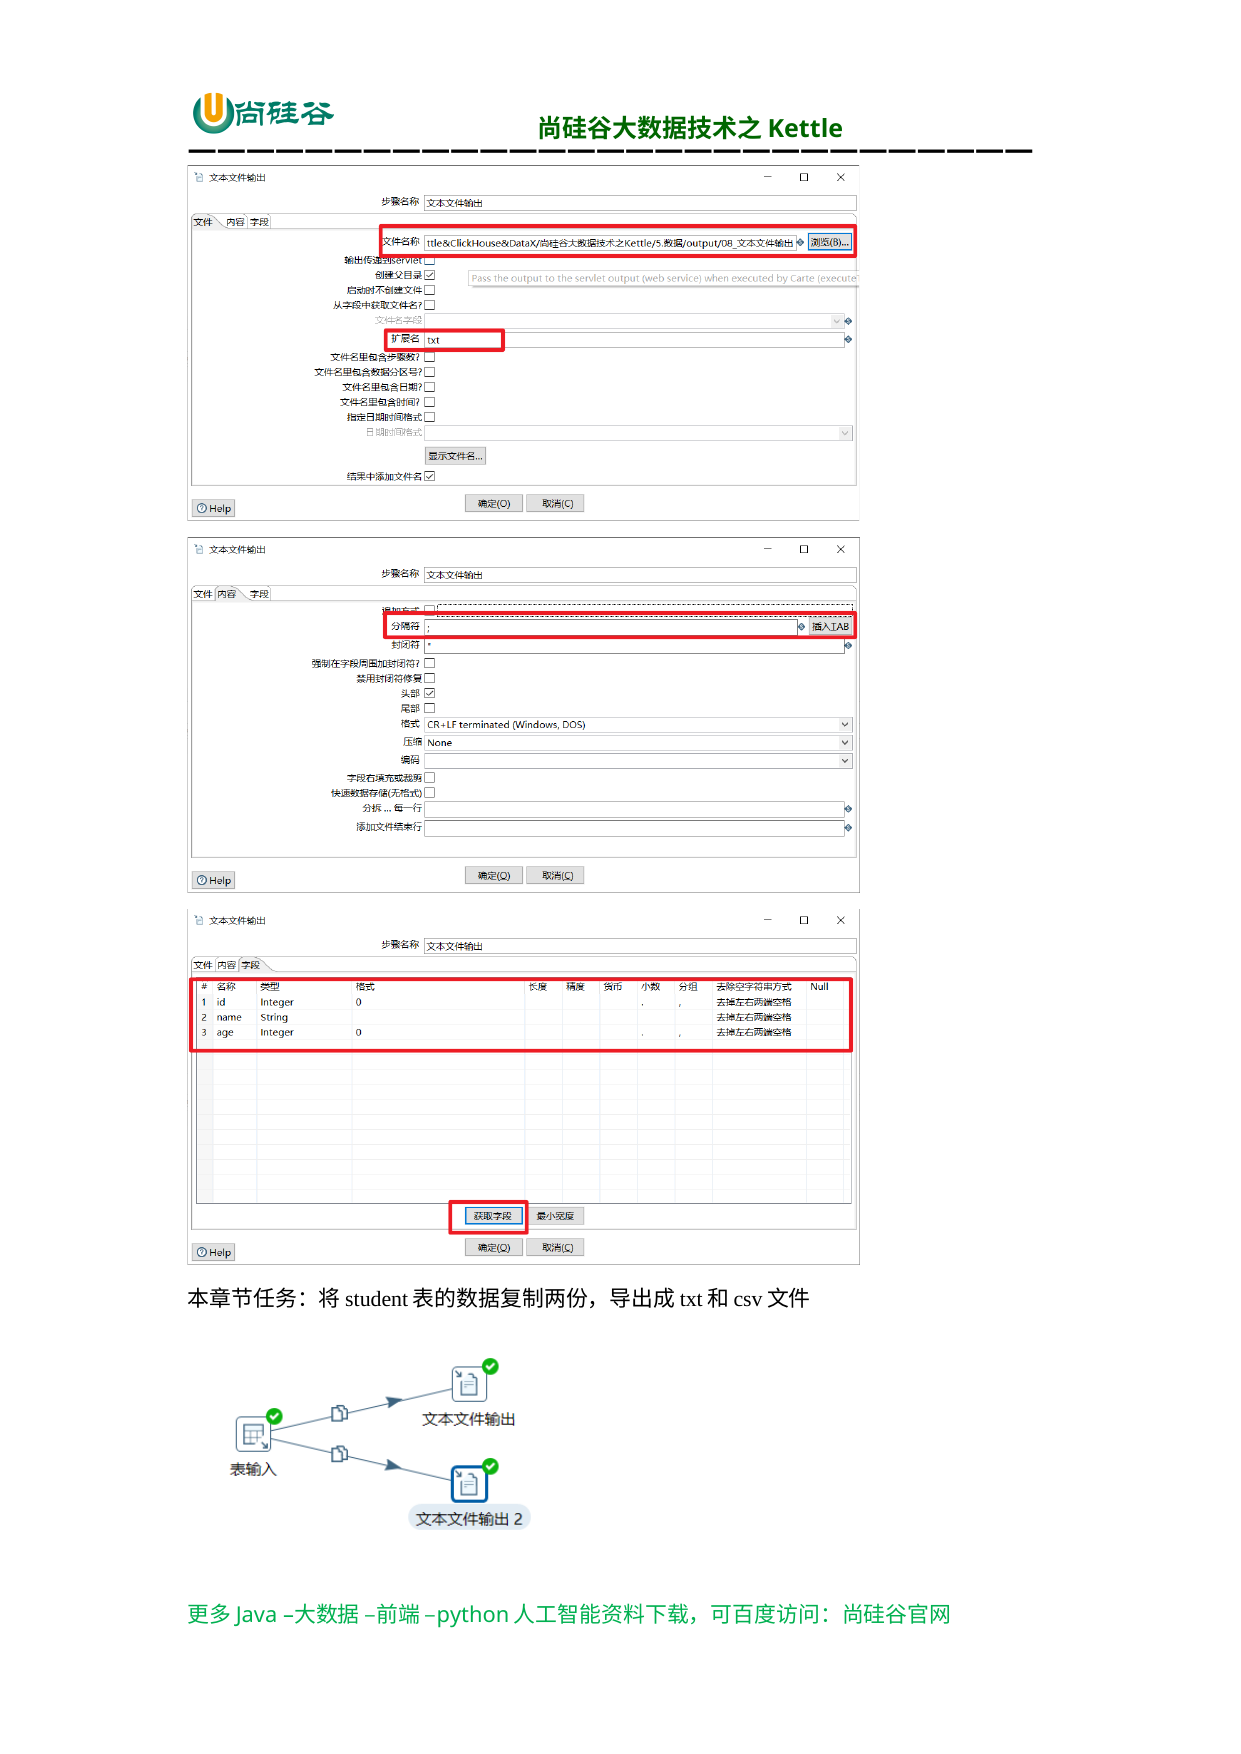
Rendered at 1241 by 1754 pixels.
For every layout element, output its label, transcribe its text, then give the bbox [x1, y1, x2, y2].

picture [187, 165, 860, 521]
picture [187, 537, 860, 893]
picture [187, 88, 338, 138]
picture [187, 1329, 590, 1559]
picture [187, 909, 860, 1265]
text 本章节任务：将student表的数据复制两份，导出成txt和csv文件 [187, 1281, 1053, 1313]
